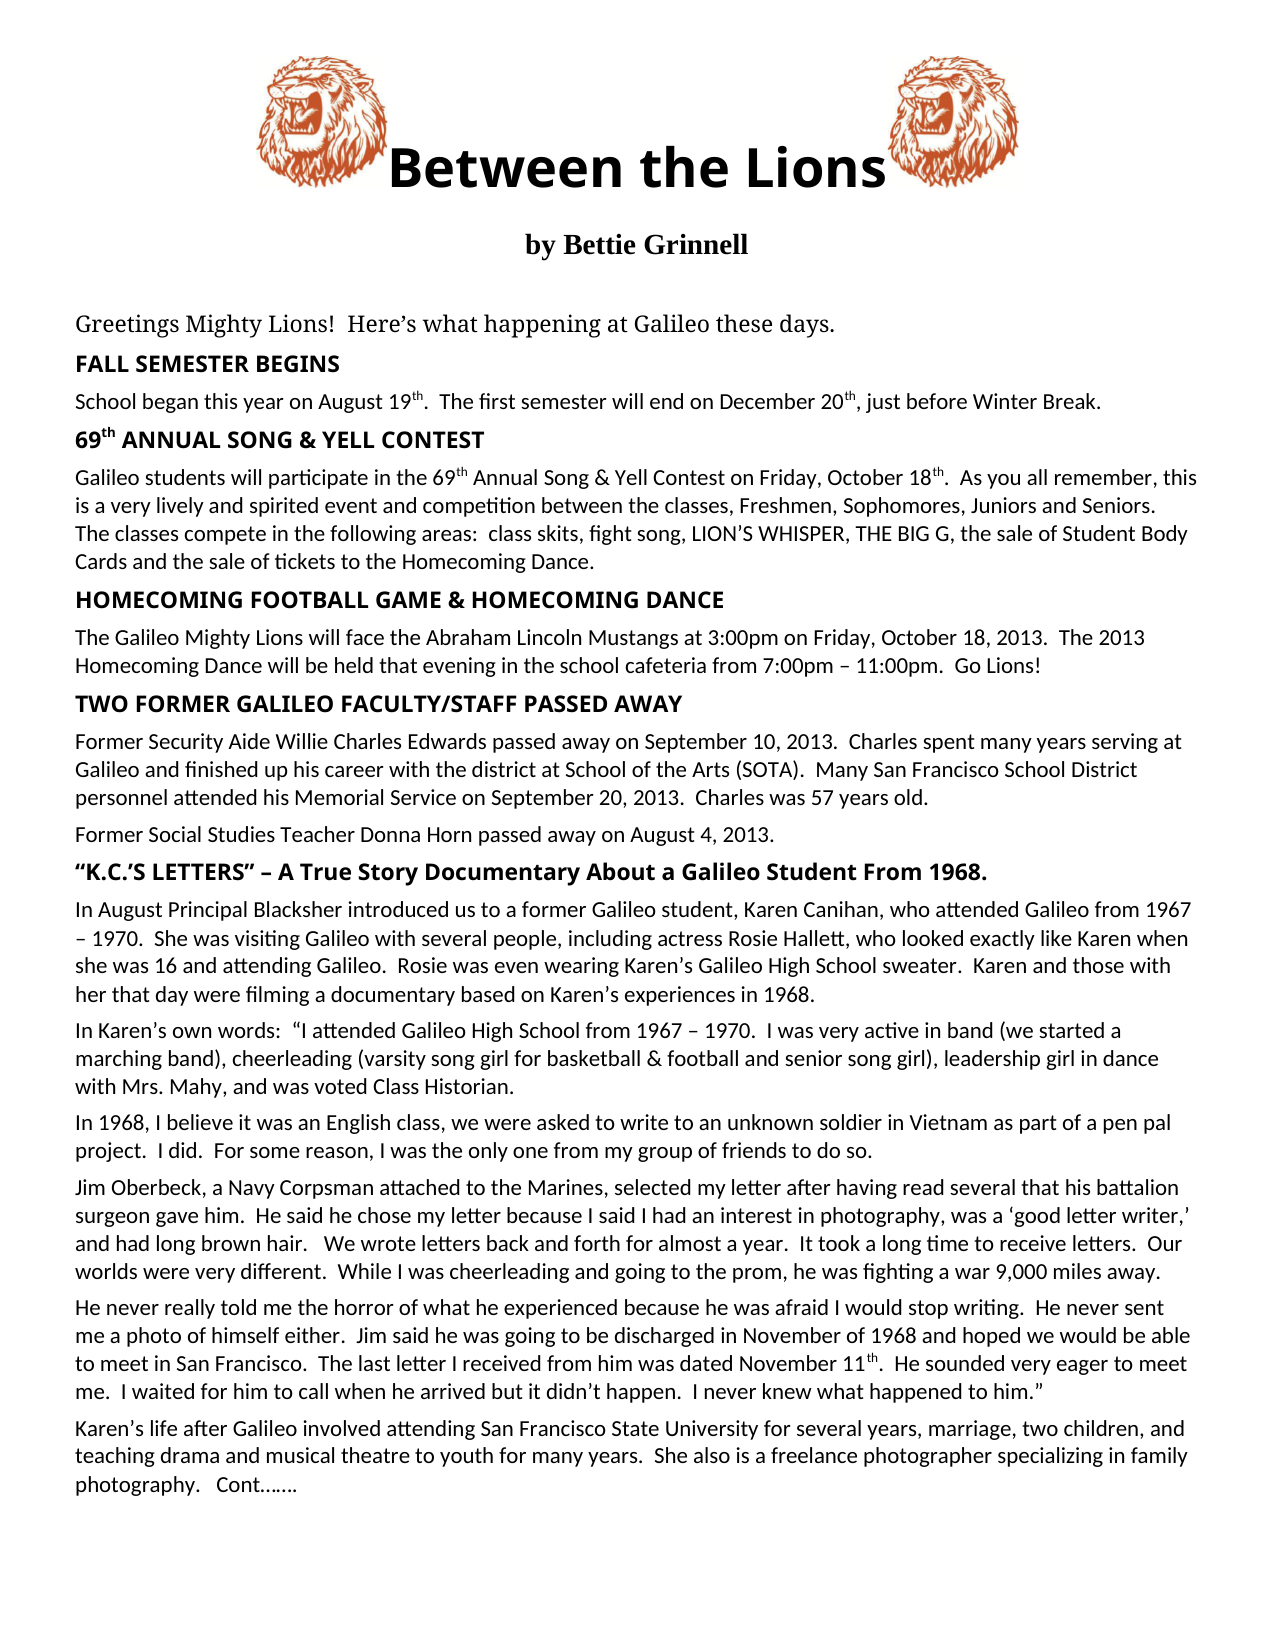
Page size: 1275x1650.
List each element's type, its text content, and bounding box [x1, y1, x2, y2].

text HOMECOMING FOOTBALL GAME & HOMECOMING DANCE [75, 584, 1200, 615]
text He never really told me the horror of what he experienced because he was afraid I would stop writing. He never sent me a photo of himself either. Jim said he was going to be discharged in November of 1968 and hoped we would be able to meet in San Francisco. The last letter I received from him was dated November 11th. He sounded very eager to meet me. I waited for him to call when he arrived but it didn’t happen. I never knew what happened to him.” [75, 1293, 1200, 1405]
text “K.C.’S LETTERS” – A True Story Documentary About a Galileo Student From 1968. [75, 856, 1200, 887]
text In 1968, I believe it was an English class, we were asked to write to an unknown soldier in Vietnam as part of a pen pal project. I did. For some reason, I was the only one from my group of friends to do so. [75, 1108, 1200, 1164]
text Greetings Mighty Lions! Here’s what happening at Galileo these days. [75, 308, 1200, 339]
text Karen’s life after Galileo involved attending San Francisco State University for several years, marriage, two children, and teaching drama and musical theatre to youth for many years. She also is a freelance photographer specializing in family photography. Cont……. [75, 1414, 1200, 1498]
text TWO FORMER GALILEO FACULTY/STAFF PASSED AWAY [75, 688, 1200, 719]
text In Karen’s own words: “I attended Galileo High School from 1967 – 1970. I was very active in band (we started a marching band), cheerleading (varsity song girl for basketball & football and senior song girl), leadership girl in dance with Mrs. Mahy, and was voted Class Historian. [75, 1016, 1200, 1100]
text Former Social Studies Teacher Donna Horn passed away on August 4, 2013. [75, 820, 1200, 848]
text by Bettie Grinnell [75, 227, 1200, 260]
text Between the Lions [75, 56, 1200, 203]
picture [256, 56, 388, 188]
text The Galileo Mighty Lions will face the Abraham Lincoln Mustangs at 3:00pm on Friday, October 18, 2013. The 2013 Homecoming Dance will be held that evening in the school cafeteria from 7:00pm – 11:00pm. Go Lions! [75, 623, 1200, 679]
text School began this year on August 19th. The first semester will end on December 20th, just before Winter Break. [75, 387, 1200, 415]
text Galileo students will participate in the 69th Annual Song & Yell Contest on Friday, October 18th. As you all remember, this is a very lively and spirited event and competition between the classes, Freshmen, Sophomores, Juniors and Seniors. The classes compete in the following areas: class skits, fight song, LION’S WHISPER, THE BIG G, the sale of Student Body Cards and the sale of tickets to the Homecoming Dance. [75, 463, 1200, 575]
text 69th ANNUAL SONG & YELL CONTEST [75, 424, 1200, 455]
text FALL SEMESTER BEGINS [75, 348, 1200, 379]
text Former Security Aide Willie Charles Edwards passed away on September 10, 2013. Charles spent many years serving at Galileo and finished up his career with the district at School of the Arts (SOTA). Many San Francisco School District personnel attended his Memorial Service on September 20, 2013. Charles was 57 years old. [75, 727, 1200, 811]
picture [887, 56, 1019, 188]
text In August Principal Blacksher introduced us to a former Galileo student, Karen Canihan, who attended Galileo from 1967 – 1970. She was visiting Galileo with several people, including actress Rosie Hallett, who looked exactly like Karen when she was 16 and attending Galileo. Rosie was even wearing Karen’s Galileo High School sweater. Karen and those with her that day were filming a documentary based on Karen’s experiences in 1968. [75, 896, 1200, 1008]
text Jim Oberbeck, a Navy Corpsman attached to the Marines, selected my letter after having read several that his battalion surgeon gave him. He said he chose my letter because I said I had an interest in photography, was a ‘good letter writer,’ and had long brown hair. We wrote letters back and forth for almost a year. It took a long time to receive letters. Our worlds were very different. While I was cheerleading and going to the prom, he was fighting a war 9,000 miles away. [75, 1173, 1200, 1285]
